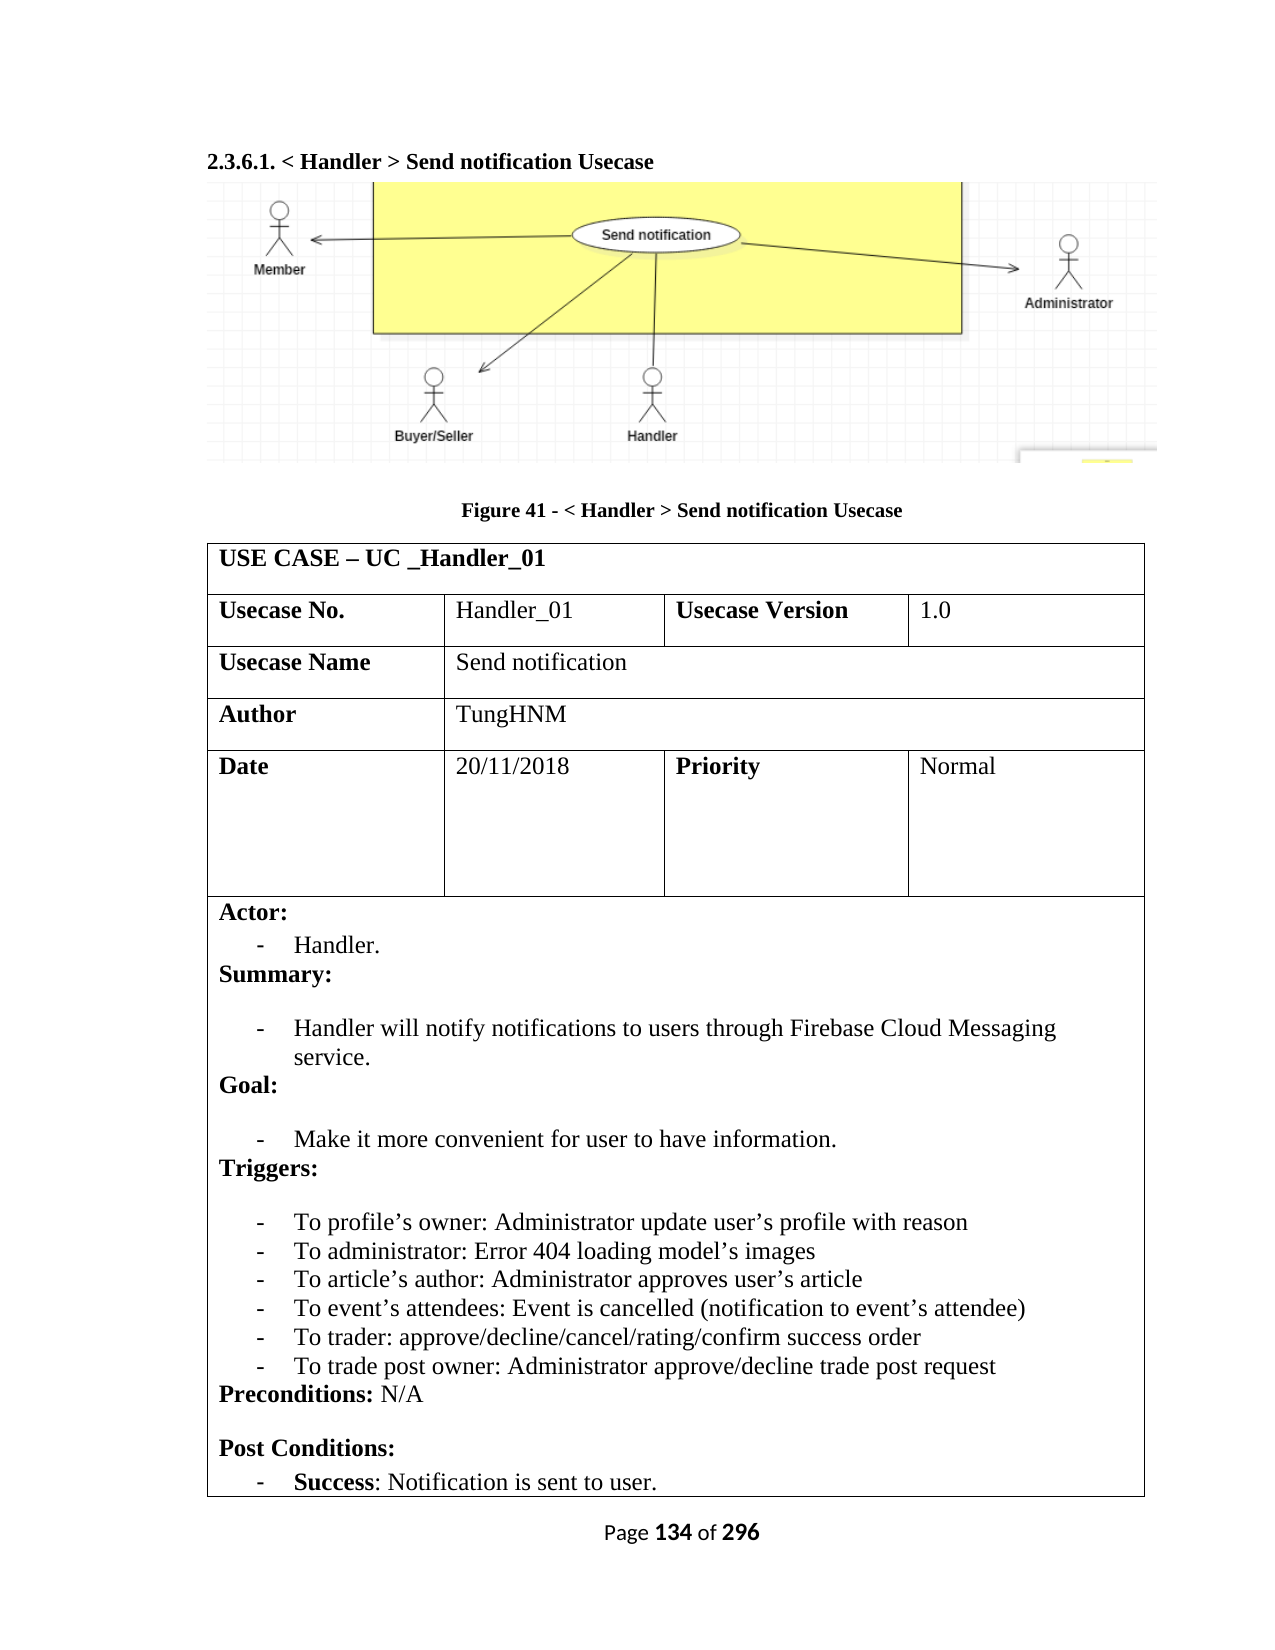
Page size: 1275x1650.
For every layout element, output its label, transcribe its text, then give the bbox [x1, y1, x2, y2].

table_cell Usecase Version [665, 595, 908, 646]
table_cell Date [208, 751, 444, 896]
table_cell Handler_01 [445, 595, 664, 646]
subtitle 2.3.6.1. < Handler > Send notification Usecase [207, 148, 1157, 174]
table_cell Normal [909, 751, 1144, 896]
table_cell 20/11/2018 [445, 751, 664, 896]
table_header USE CASE – UC _Handler_01 [208, 544, 1144, 594]
table_cell 1.0 [909, 595, 1144, 646]
table_cell Priority [665, 751, 908, 896]
table_cell Author [208, 699, 444, 750]
table_cell Usecase No. [208, 595, 444, 646]
table_cell Usecase Name [208, 647, 444, 698]
table_cell Send notification [445, 647, 1144, 698]
table_cell TungHNM [445, 699, 1144, 750]
picture [206, 182, 1157, 463]
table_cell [208, 897, 1144, 1496]
